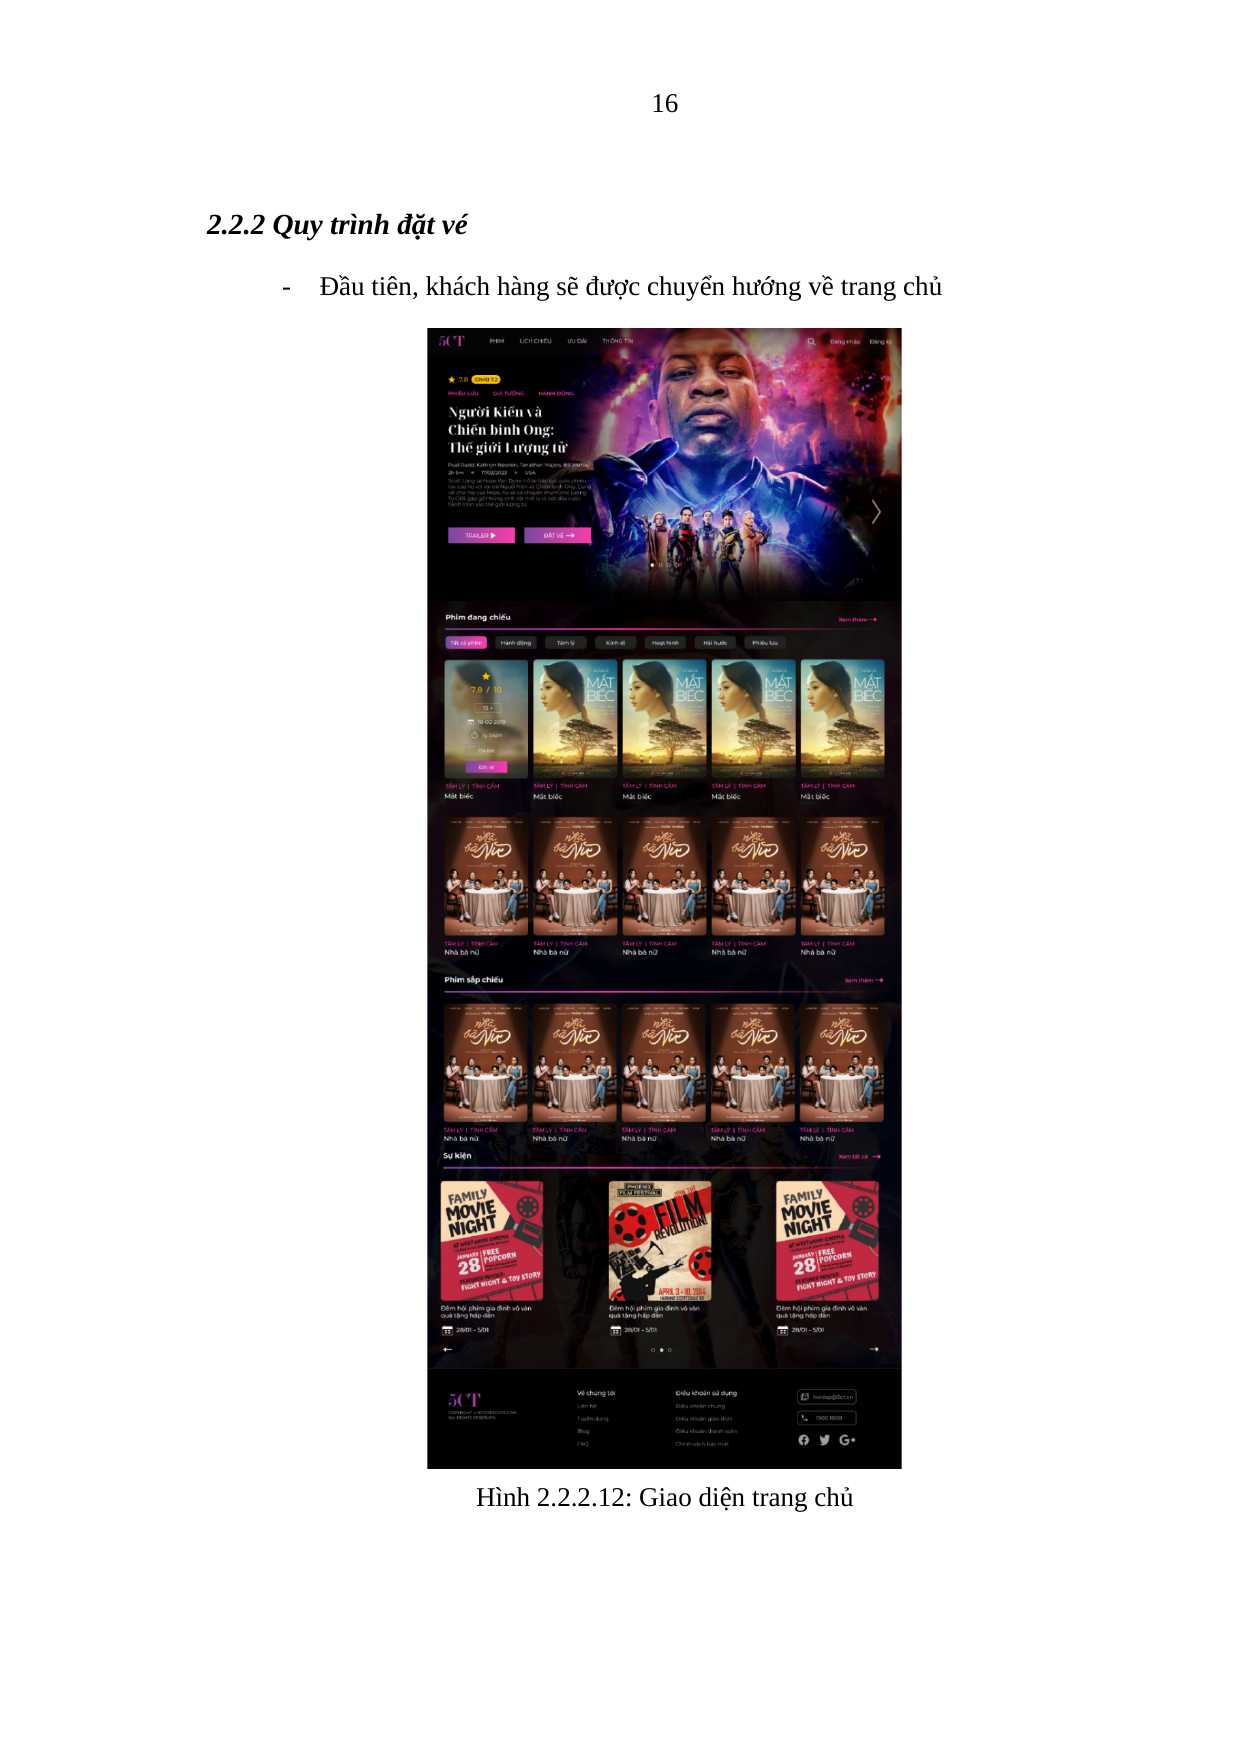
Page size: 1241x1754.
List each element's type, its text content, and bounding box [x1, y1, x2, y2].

subtitle Quy trình đặt vé [207, 207, 1122, 240]
text Hình 2.2.2.12: Giao diện trang chủ [207, 1482, 1122, 1513]
list Đầu tiên, khách hàng sẽ được chuyển hướng về trang chủ [282, 269, 1122, 301]
picture [427, 328, 902, 1469]
